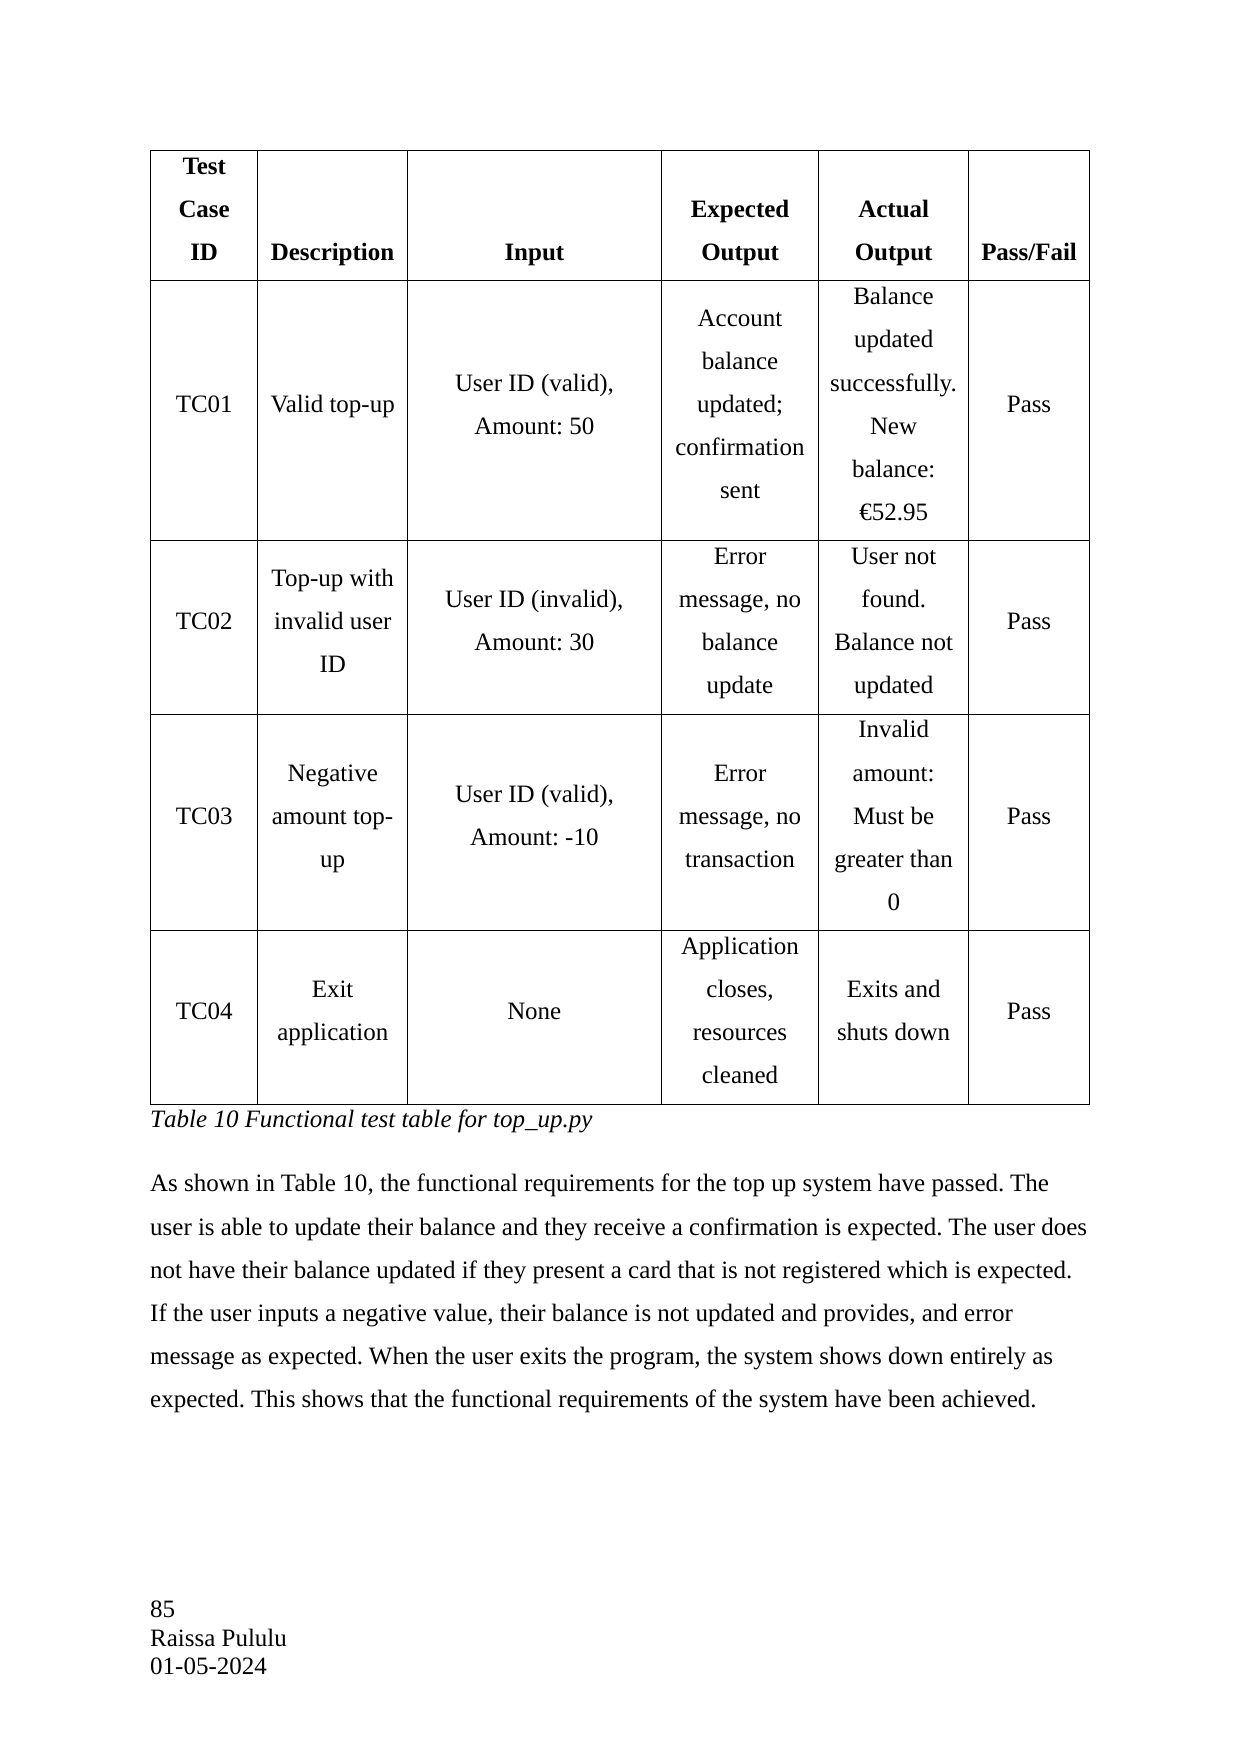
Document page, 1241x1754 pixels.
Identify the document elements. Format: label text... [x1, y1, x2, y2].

table_header Expected Output [662, 151, 818, 280]
table_cell Pass [969, 715, 1089, 930]
table_cell Top-up with invalid user ID [258, 541, 407, 713]
table_cell Pass [969, 541, 1089, 713]
table_header Input [408, 151, 661, 280]
table_cell User ID (valid), Amount: -10 [408, 715, 661, 930]
table_cell Error message, no balance update [662, 541, 818, 713]
text Table 10 Functional test table for top_up.py [150, 1105, 1090, 1133]
table_header Test Case ID [151, 151, 257, 280]
table_cell Invalid amount: Must be greater than 0 [819, 715, 968, 930]
table_cell TC04 [151, 931, 257, 1103]
table_cell TC03 [151, 715, 257, 930]
table_cell Application closes, resources cleaned [662, 931, 818, 1103]
table_cell User not found. Balance not updated [819, 541, 968, 713]
table_cell Error message, no transaction [662, 715, 818, 930]
table_header Actual Output [819, 151, 968, 280]
table_cell Pass [969, 281, 1089, 540]
table_cell Negative amount top-up [258, 715, 407, 930]
table_cell User ID (valid), Amount: 50 [408, 281, 661, 540]
table_cell Valid top-up [258, 281, 407, 540]
table_cell TC01 [151, 281, 257, 540]
table_cell Exit application [258, 931, 407, 1103]
table_cell None [408, 931, 661, 1103]
table_cell User ID (invalid), Amount: 30 [408, 541, 661, 713]
text As shown in Table 10, the functional requirements for the top up system have passed. The user is able to update their balance and they receive a confirmation is expected. The user does not have their balance updated if they present a card that is not registered which is expected. If the user inputs a negative value, their balance is not updated and provides, and error message as expected. When the user exits the program, the system shows down entirely as expected. This shows that the functional requirements of the system have been achieved. [150, 1168, 1090, 1413]
table_cell Balance updated successfully. New balance: €52.95 [819, 281, 968, 540]
table_cell Exits and shuts down [819, 931, 968, 1103]
table_header Description [258, 151, 407, 280]
table_cell Account balance updated; confirmation sent [662, 281, 818, 540]
table_cell Pass [969, 931, 1089, 1103]
table_header Pass/Fail [969, 151, 1089, 280]
table_cell TC02 [151, 541, 257, 713]
